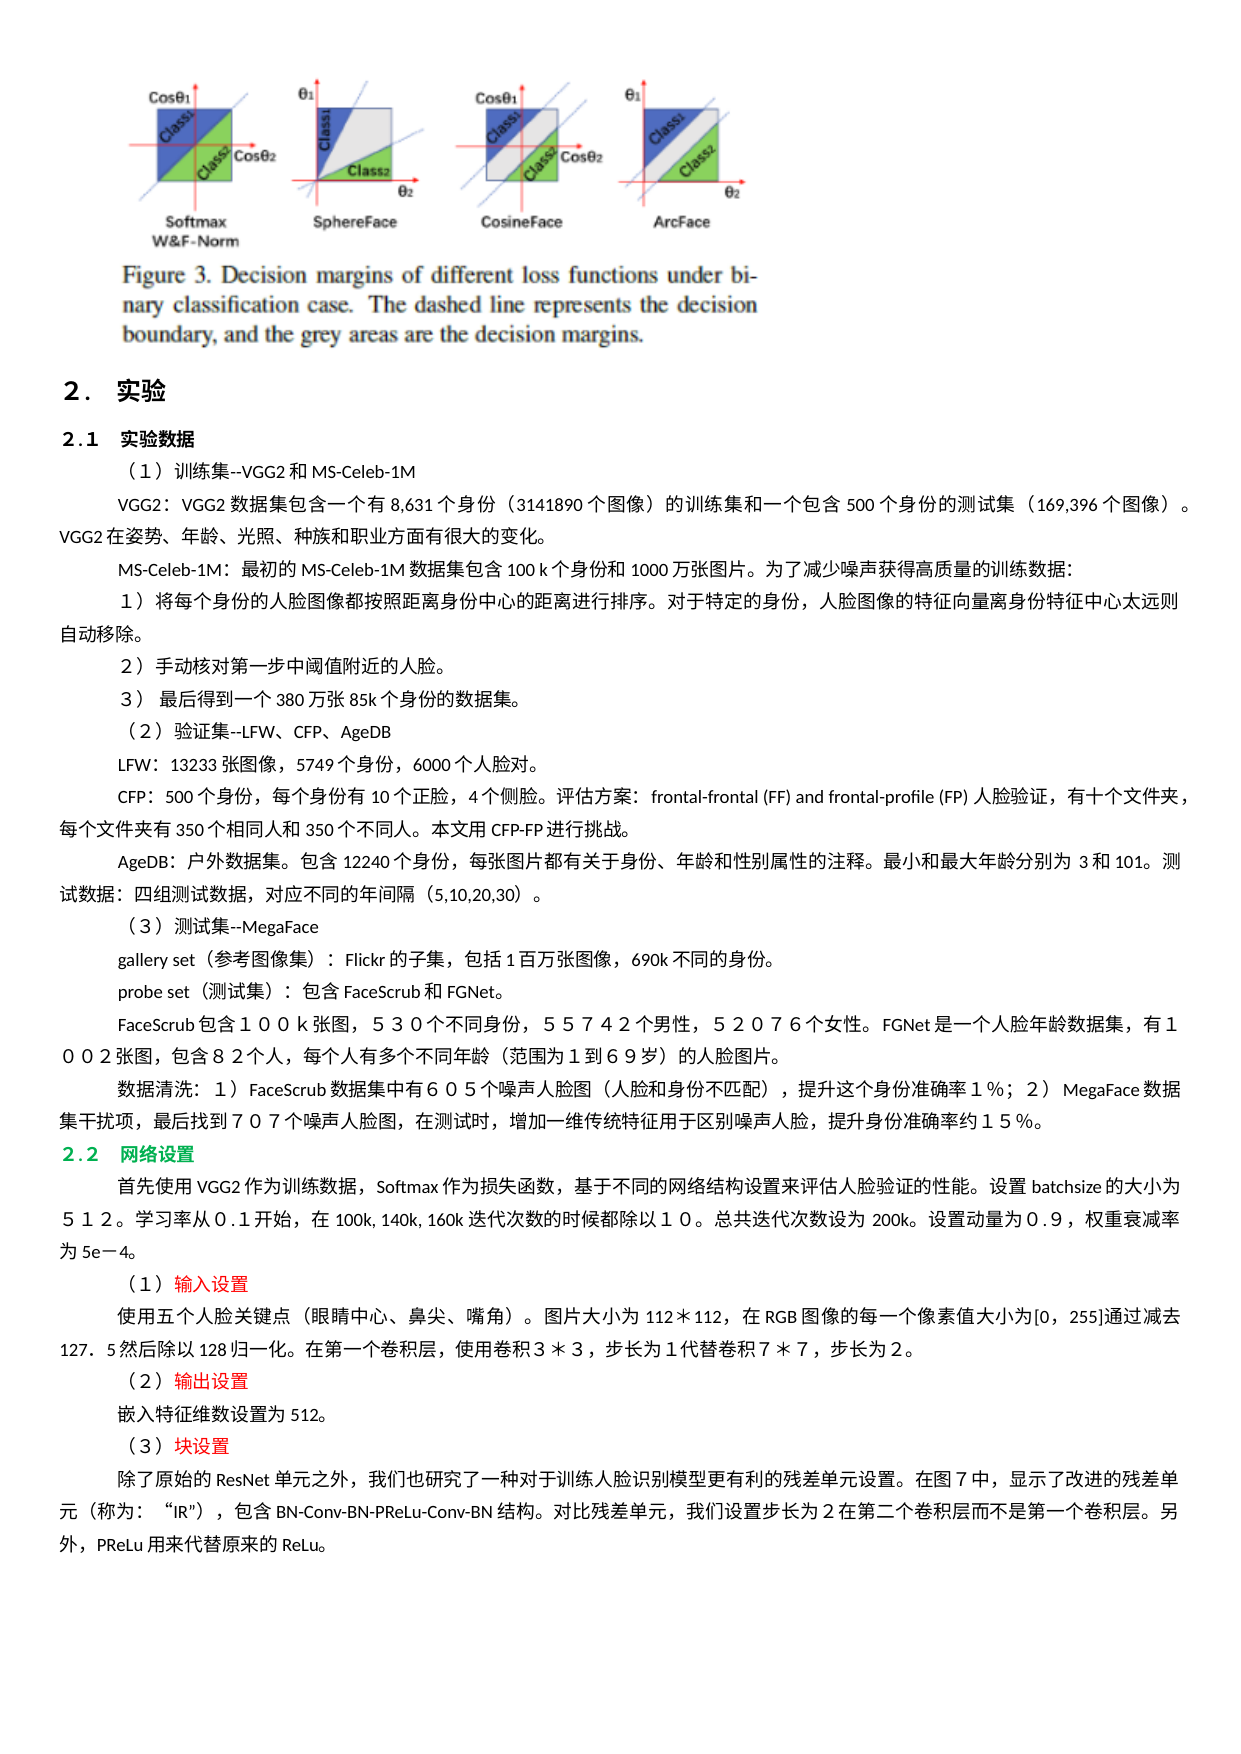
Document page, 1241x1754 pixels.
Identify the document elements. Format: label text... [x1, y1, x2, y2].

text MS-Celeb-1M：最初的MS-Celeb-1M数据集包含100 k个身份和1000万张图片。为了减少噪声获得高质量的训练数据： [59, 552, 1181, 584]
text （１）输入设置 [59, 1267, 1181, 1299]
text CFP：500个身份，每个身份有10个正脸，4个侧脸。评估方案：frontal-frontal (FF) and frontal-profile (FP) 人脸验证，有十个文件夹，每个文件夹有350个相同人和350个不同人。本文用CFP-FP进行挑战。 [59, 779, 1181, 844]
text （３）块设置 [59, 1429, 1181, 1462]
text ３） 最后得到一个380万张85k个身份的数据集。 [59, 682, 1181, 714]
text ２）手动核对第一步中阈值附近的人脸。 [59, 649, 1181, 682]
text AgeDB：户外数据集。包含12240个身份，每张图片都有关于身份、年龄和性别属性的注释。最小和最大年龄分别为3和101。测试数据：四组测试数据，对应不同的年间隔（5,10,20,30）。 [59, 844, 1181, 909]
text １）将每个身份的人脸图像都按照距离身份中心的距离进行排序。对于特定的身份，人脸图像的特征向量离身份特征中心太远则自动移除。 [59, 584, 1181, 649]
text 首先使用VGG2作为训练数据，Softmax作为损失函数，基于不同的网络结构设置来评估人脸验证的性能。设置batchsize的大小为５１２。学习率从０.１开始，在100k, 140k, 160k迭代次数的时候都除以１０。总共迭代次数设为200k。设置动量为０.９，权重衰减率为5e－4。 [59, 1169, 1181, 1267]
text FaceScrub包含１００ｋ张图，５３０个不同身份，５５７４２个男性，５２０７６个女性。FGNet是一个人脸年龄数据集，有１００２张图，包含８２个人，每个人有多个不同年龄（范围为１到６９岁）的人脸图片。 [59, 1007, 1181, 1072]
text ２.２ 网络设置 [59, 1137, 1181, 1169]
text gallery set（参考图像集）：Flickr的子集，包括1百万张图像，690k不同的身份。 [59, 942, 1181, 974]
text （１）训练集--VGG2和MS-Celeb-1M [59, 454, 1181, 487]
text （２）验证集--LFW、CFP、AgeDB [59, 714, 1181, 747]
text LFW：13233张图像，5749个身份，6000个人脸对。 [59, 747, 1181, 779]
text 嵌入特征维数设置为512。 [59, 1397, 1181, 1429]
text 除了原始的ResNet单元之外，我们也研究了一种对于训练人脸识别模型更有利的残差单元设置。在图７中，显示了改进的残差单元（称为：“IR”），包含BN-Conv-BN-PReLu-Conv-BN结构。对比残差单元，我们设置步长为２在第二个卷积层而不是第一个卷积层。另外，PReLu用来代替原来的ReLu。 [59, 1462, 1181, 1559]
text 使用五个人脸关键点（眼睛中心、鼻尖、嘴角）。图片大小为112＊112，在RGB图像的每一个像素值大小为[0，255]通过减去127．5然后除以128归一化。在第一个卷积层，使用卷积３＊３，步长为１代替卷积７＊７，步长为２。 [59, 1299, 1181, 1364]
text （２）输出设置 [59, 1364, 1181, 1397]
text （３）测试集--MegaFace [59, 909, 1181, 942]
text ２.１ 实验数据 [59, 422, 1181, 454]
text probe set（测试集）：包含FaceScrub和FGNet。 [59, 974, 1181, 1007]
picture [117, 64, 766, 357]
text VGG2：VGG2数据集包含一个有8,631个身份（3141890个图像）的训练集和一个包含500个身份的测试集（169,396个图像）。VGG2在姿势、年龄、光照、种族和职业方面有很大的变化。 [59, 487, 1181, 552]
text ２. 实验 [59, 357, 1181, 422]
text 数据清洗：１）FaceScrub数据集中有６０５个噪声人脸图（人脸和身份不匹配），提升这个身份准确率１％；２）MegaFace数据集干扰项，最后找到７０７个噪声人脸图，在测试时，增加一维传统特征用于区别噪声人脸，提升身份准确率约１５％。 [59, 1072, 1181, 1137]
